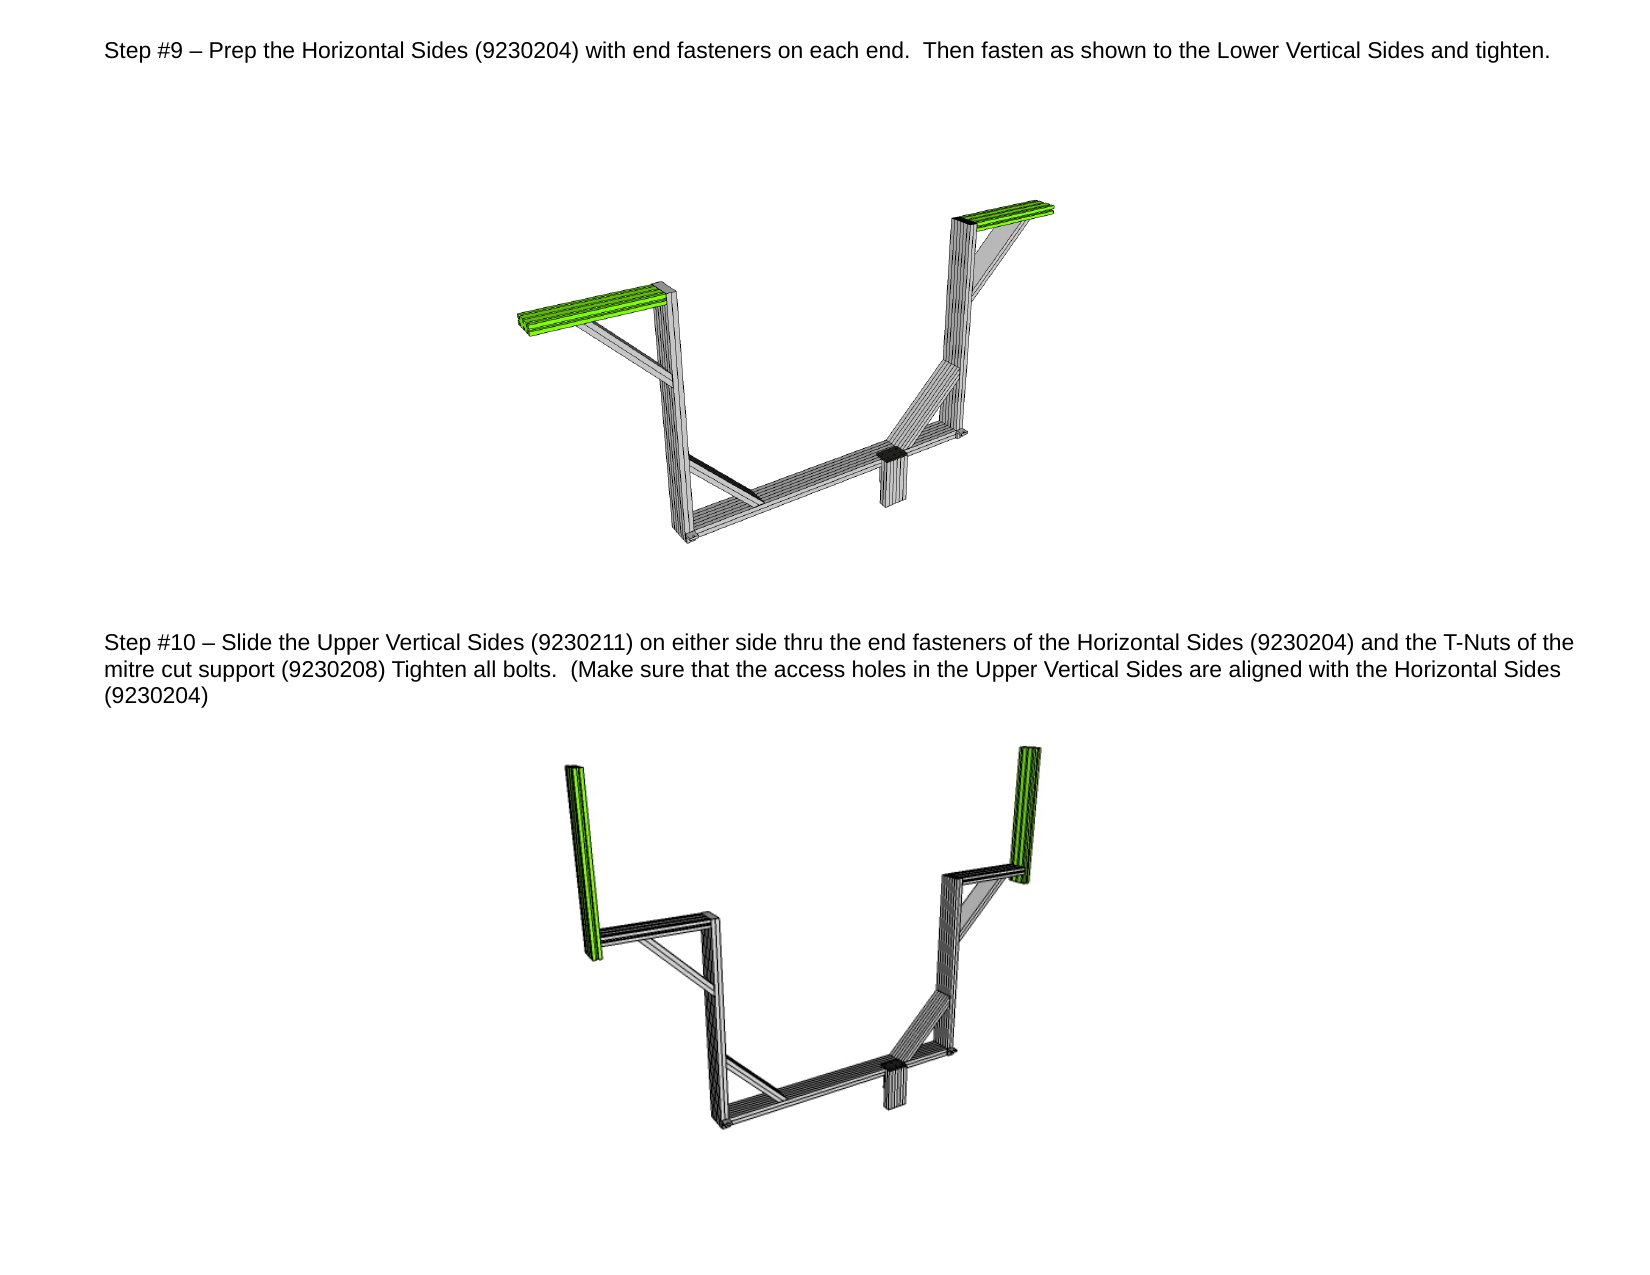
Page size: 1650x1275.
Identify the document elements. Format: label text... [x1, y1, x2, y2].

text Step #9 – Prep the Horizontal Sides (9230204) with end fasteners on each end. Then fasten as shown to the Lower Vertical Sides and tighten. [30, 37, 1620, 64]
text Step #10 – Slide the Upper Vertical Sides (9230211) on either side thru the end fasteners of the Horizontal Sides (9230204) and the T-Nuts of the mitre cut support (9230208) Tighten all bolts. (Make sure that the access holes in the Upper Vertical Sides are aligned with the Horizontal Sides (9230204) [104, 629, 1620, 708]
picture [241, 63, 1409, 629]
picture [362, 708, 1287, 1155]
